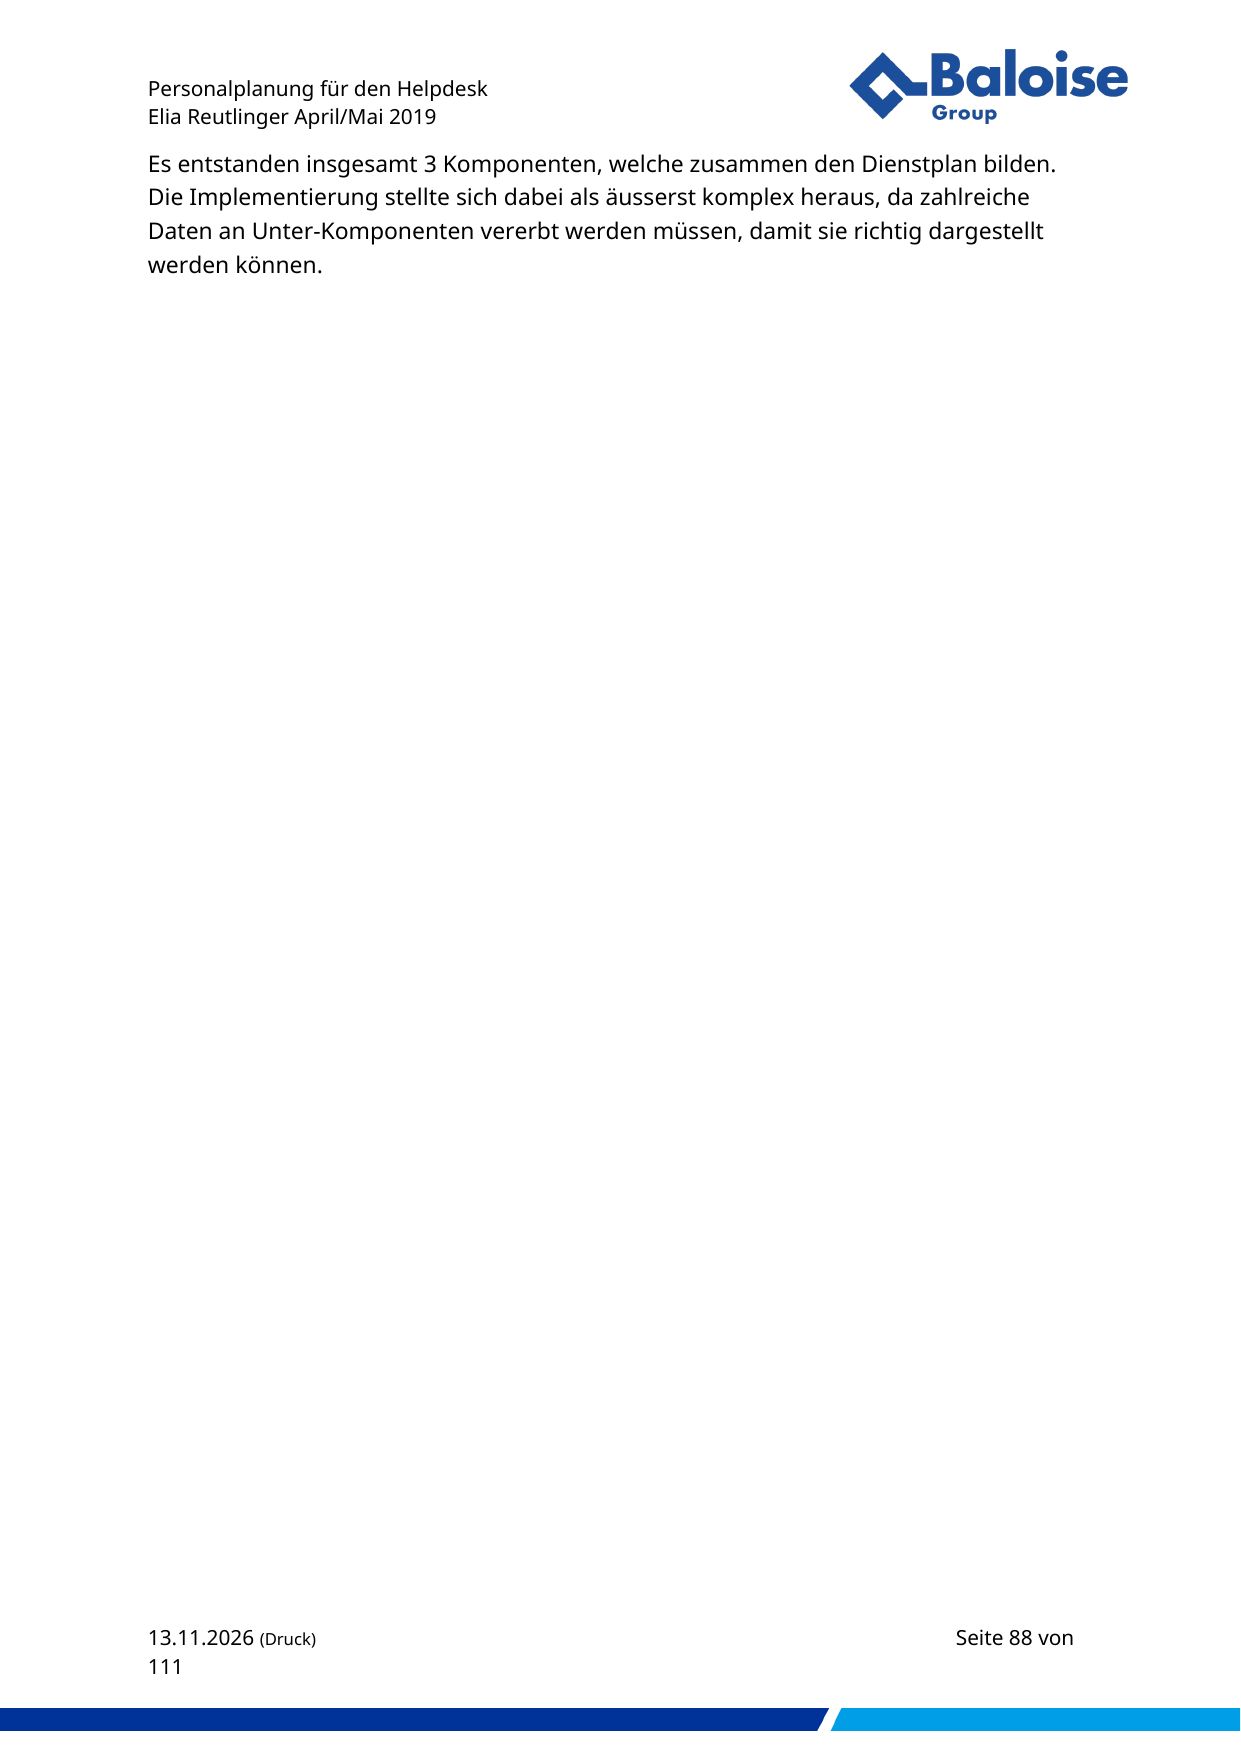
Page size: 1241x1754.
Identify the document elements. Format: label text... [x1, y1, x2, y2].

text Es entstanden insgesamt 3 Komponenten, welche zusammen den Dienstplan bilden. Die Implementierung stellte sich dabei als äusserst komplex heraus, da zahlreiche Daten an Unter-Komponenten vererbt werden müssen, damit sie richtig dargestellt werden können. [148, 148, 1093, 280]
picture [849, 49, 1128, 124]
picture [0, 1708, 1241, 1733]
